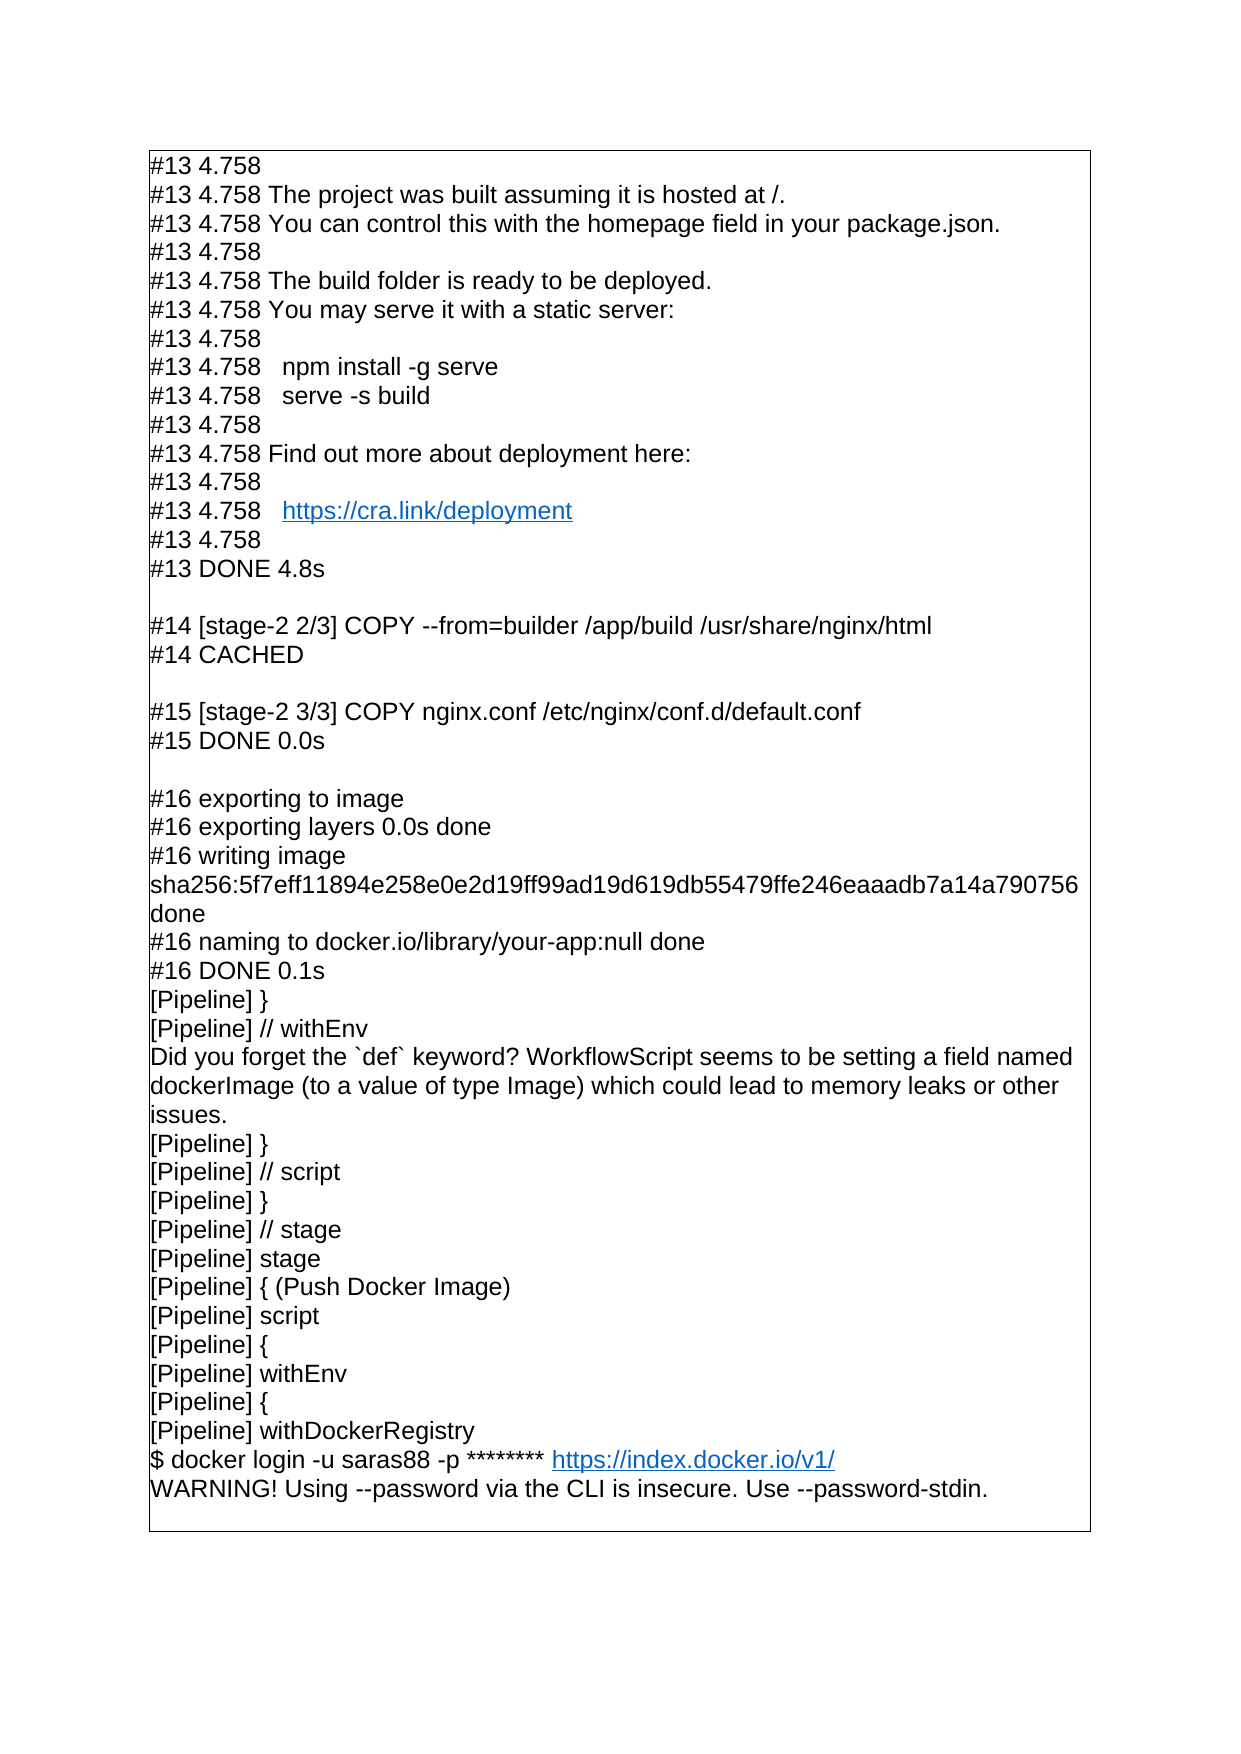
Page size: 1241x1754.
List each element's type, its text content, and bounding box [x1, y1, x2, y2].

text WARNING! Using --password via the CLI is insecure. Use --password-stdin. [150, 1473, 1090, 1502]
text #16 DONE 0.1s [150, 956, 1090, 985]
text [Pipeline] } [150, 1128, 1090, 1157]
text #16 exporting to image [150, 783, 1090, 812]
text #15 [stage-2 3/3] COPY nginx.conf /etc/nginx/conf.d/default.conf [150, 697, 1090, 726]
text #13 4.758 npm install -g serve [150, 352, 1090, 381]
text #13 4.758 https://cra.link/deployment [150, 496, 1090, 525]
text [Pipeline] // stage [150, 1215, 1090, 1243]
text #13 4.758 [150, 151, 1090, 180]
text $ docker login -u saras88 -p ******** https://index.docker.io/v1/ [150, 1445, 1090, 1473]
text [Pipeline] // script [150, 1157, 1090, 1186]
text #13 4.758 You may serve it with a static server: [150, 295, 1090, 323]
text [Pipeline] // withEnv [150, 1013, 1090, 1042]
text #13 4.758 The build folder is ready to be deployed. [150, 266, 1090, 295]
text Did you forget the `def` keyword? WorkflowScript seems to be setting a field named dockerImage (to a value of type Image) which could lead to memory leaks or other issues. [150, 1042, 1090, 1128]
text #13 4.758 You can control this with the homepage field in your package.json. [150, 208, 1090, 237]
text #13 4.758 [150, 410, 1090, 438]
text #15 DONE 0.0s [150, 726, 1090, 755]
text #16 writing image sha256:5f7eff11894e258e0e2d19ff99ad19d619db55479ffe246eaaadb7a14a790756 done [150, 841, 1090, 927]
text [Pipeline] stage [150, 1243, 1090, 1272]
text [Pipeline] } [150, 985, 1090, 1013]
text #13 4.758 [150, 237, 1090, 266]
text #13 4.758 [150, 525, 1090, 553]
text [Pipeline] script [150, 1301, 1090, 1330]
text [Pipeline] } [150, 1186, 1090, 1215]
text #16 naming to docker.io/library/your-app:null done [150, 927, 1090, 956]
text #14 [stage-2 2/3] COPY --from=builder /app/build /usr/share/nginx/html [150, 611, 1090, 640]
text #13 4.758 [150, 323, 1090, 352]
text #14 CACHED [150, 640, 1090, 668]
text [Pipeline] withDockerRegistry [150, 1416, 1090, 1445]
text [Pipeline] { (Push Docker Image) [150, 1272, 1090, 1301]
text #13 4.758 [150, 467, 1090, 496]
text [Pipeline] withEnv [150, 1358, 1090, 1387]
text #13 4.758 serve -s build [150, 381, 1090, 410]
text #13 DONE 4.8s [150, 553, 1090, 582]
text #13 4.758 Find out more about deployment here: [150, 438, 1090, 467]
text [Pipeline] { [150, 1330, 1090, 1358]
text #16 exporting layers 0.0s done [150, 812, 1090, 841]
text [Pipeline] { [150, 1387, 1090, 1416]
text #13 4.758 The project was built assuming it is hosted at /. [150, 180, 1090, 208]
